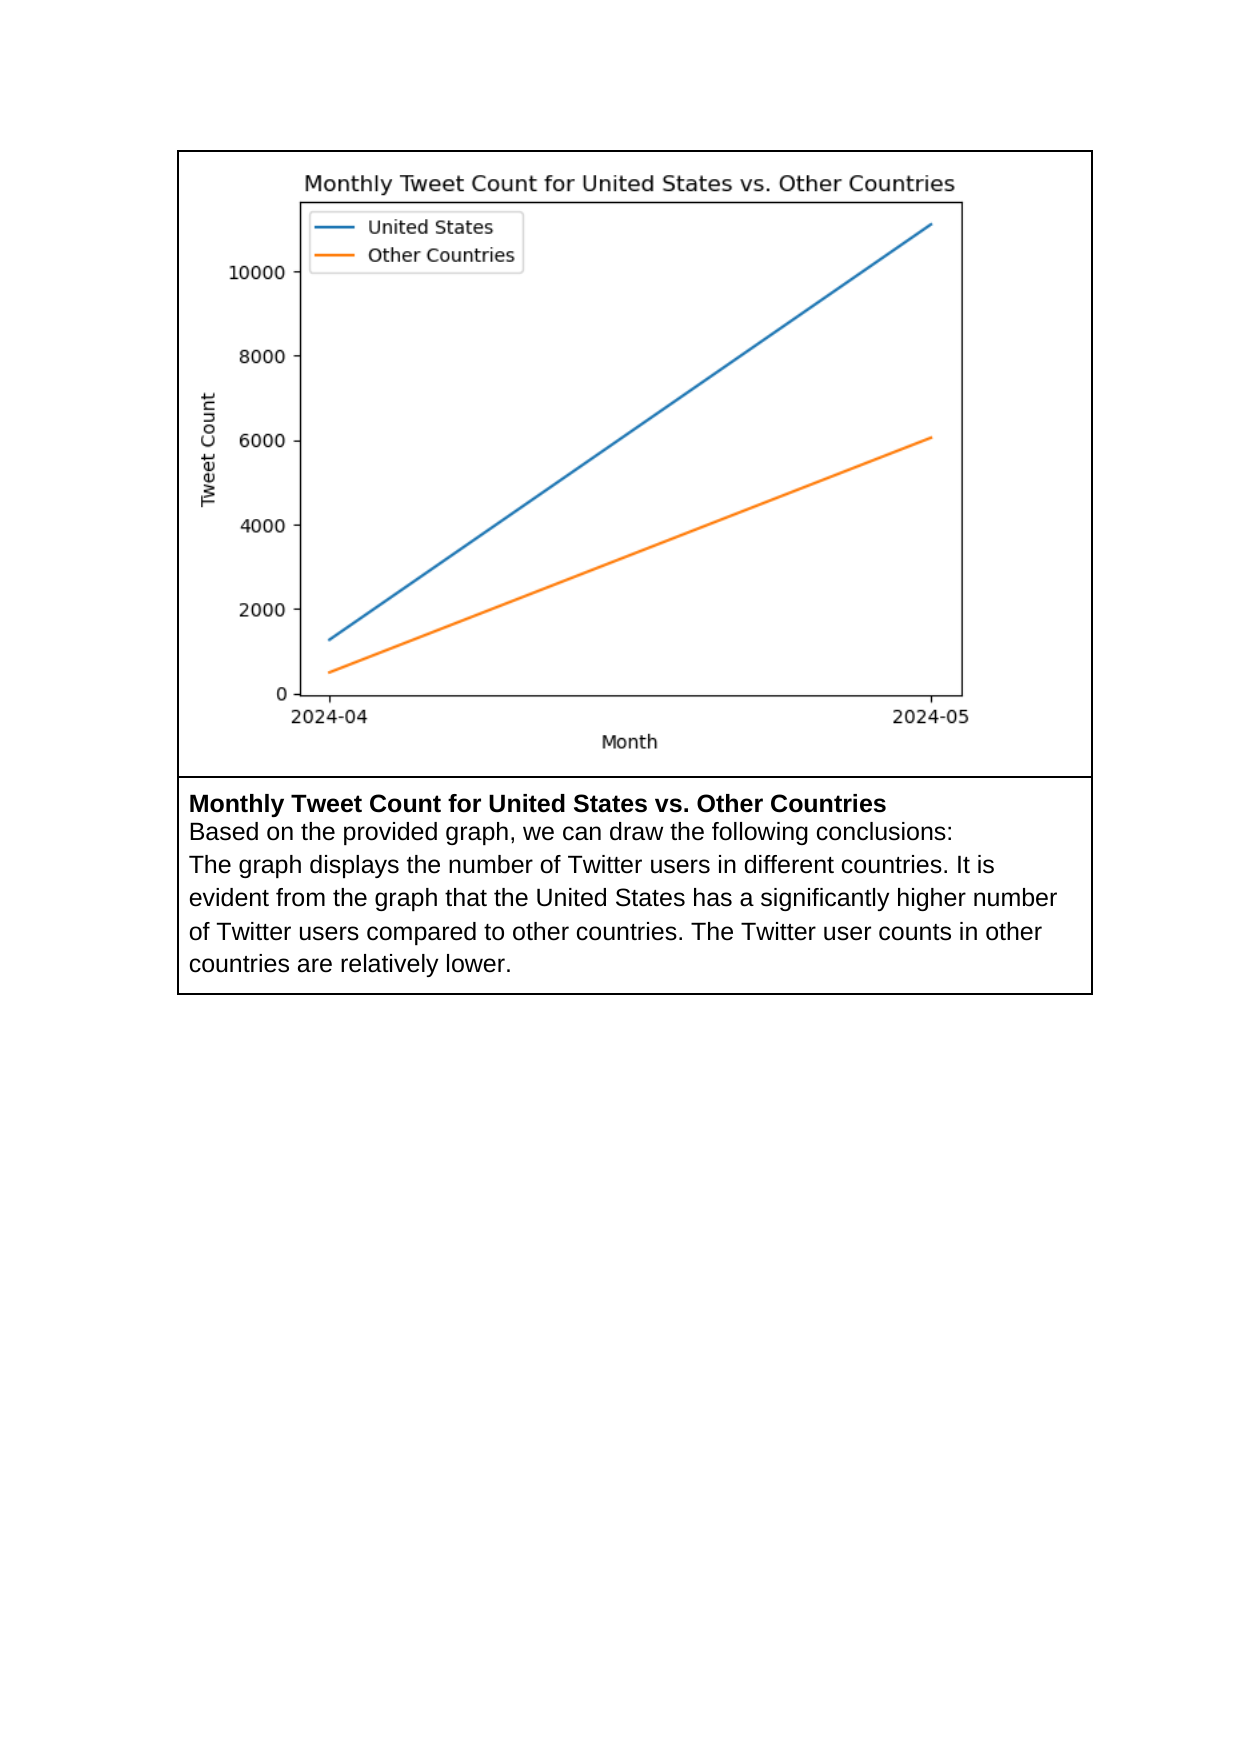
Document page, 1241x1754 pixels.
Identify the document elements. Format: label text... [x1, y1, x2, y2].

table_cell Monthly Tweet Count for United States vs. Other Countries Based on the provided graph, we can draw the following conclusions: The graph displays the number of Twitter users in different countries. It is evident from the graph that the United States has a significantly higher number of Twitter users compared to other countries. The Twitter user counts in other countries are relatively lower. [179, 778, 1091, 992]
table_header [179, 152, 1091, 776]
picture [188, 162, 983, 766]
